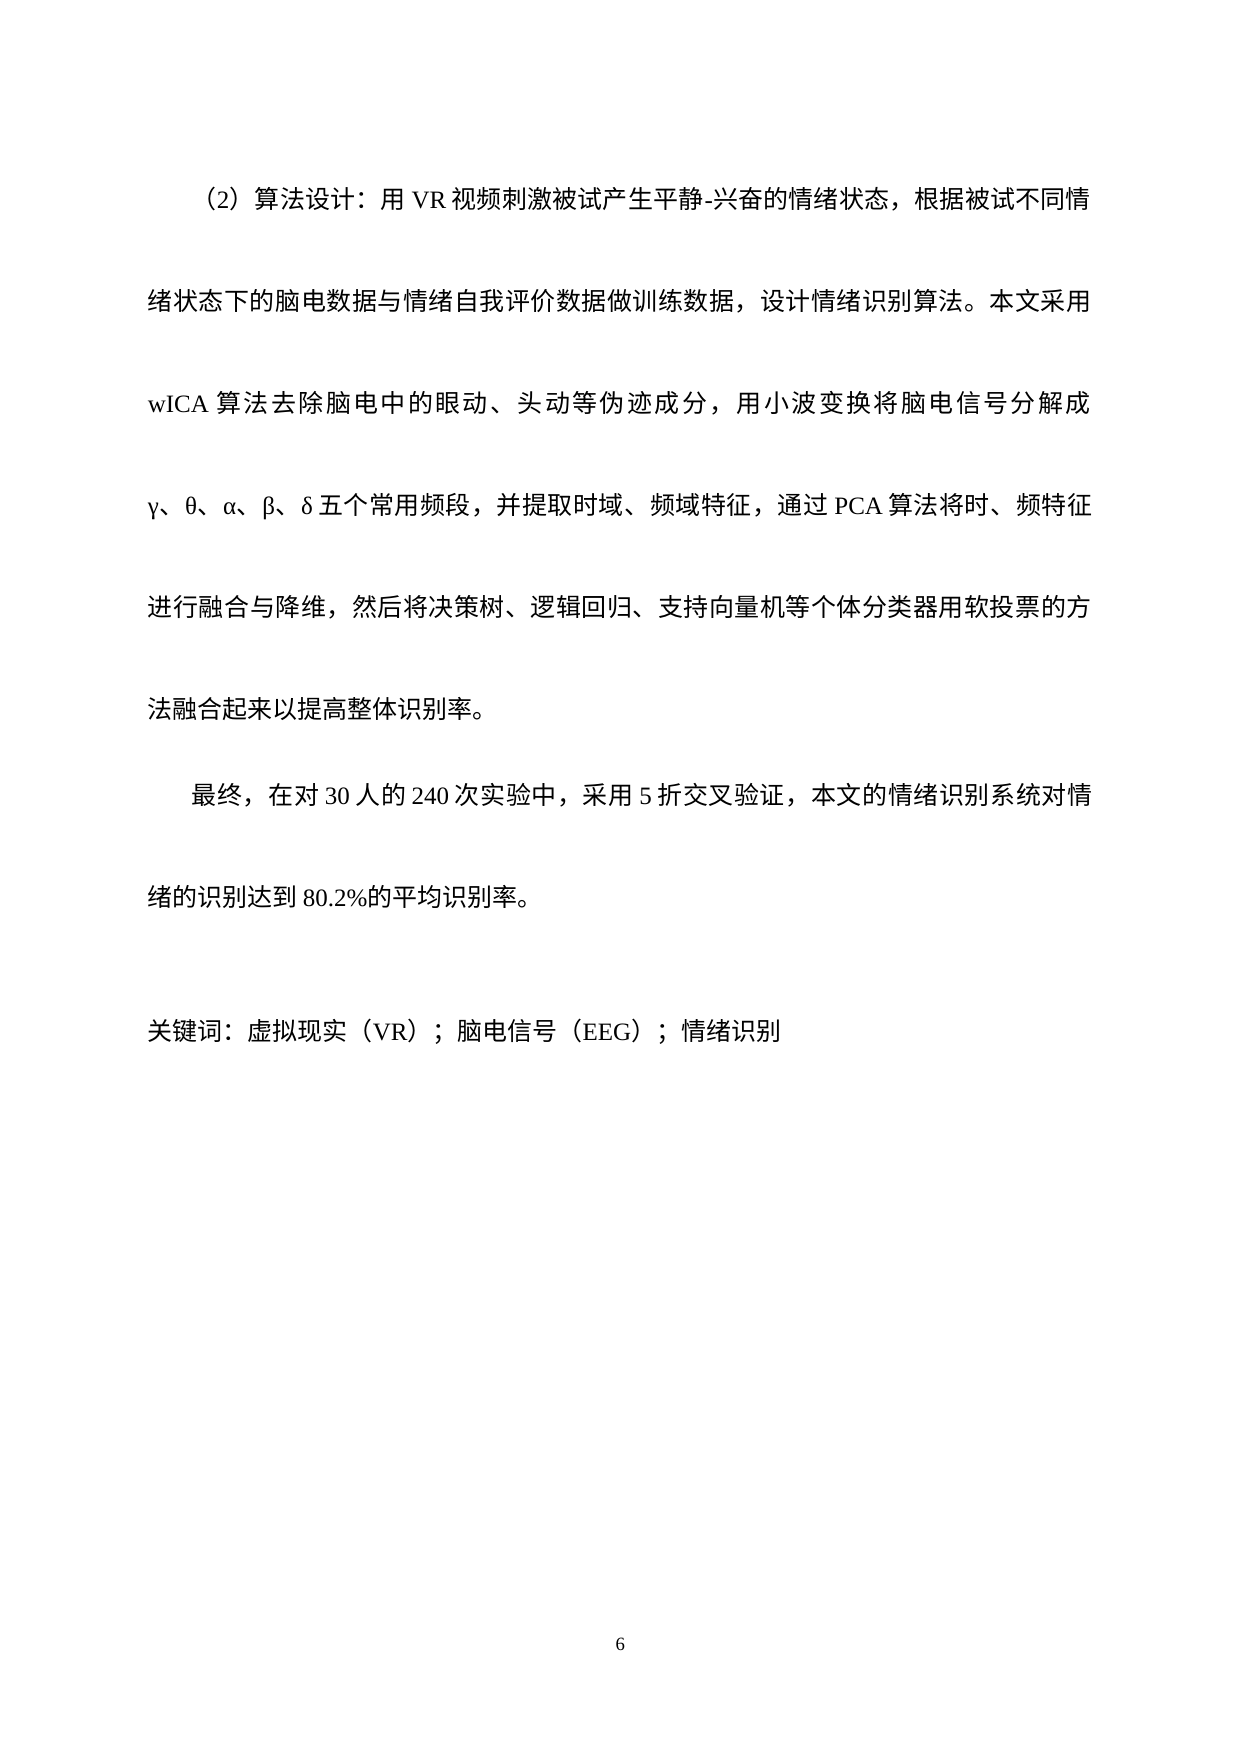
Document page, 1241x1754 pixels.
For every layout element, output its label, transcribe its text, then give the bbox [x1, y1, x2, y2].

text 最终，在对30人的240次实验中，采用5折交叉验证，本文的情绪识别系统对情绪的识别达到80.2%的平均识别率。 [148, 759, 1092, 929]
text （2）算法设计：用VR视频刺激被试产生平静-兴奋的情绪状态，根据被试不同情绪状态下的脑电数据与情绪自我评价数据做训练数据，设计情绪识别算法。本文采用wICA算法去除脑电中的眼动、头动等伪迹成分，用小波变换将脑电信号分解成γ、θ、α、β、δ五个常用频段，并提取时域、频域特征，通过PCA算法将时、频特征进行融合与降维，然后将决策树、逻辑回归、支持向量机等个体分类器用软投票的方法融合起来以提高整体识别率。 [148, 164, 1092, 741]
text 关键词：虚拟现实（VR）；脑电信号（EEG）；情绪识别 [148, 996, 1092, 1063]
